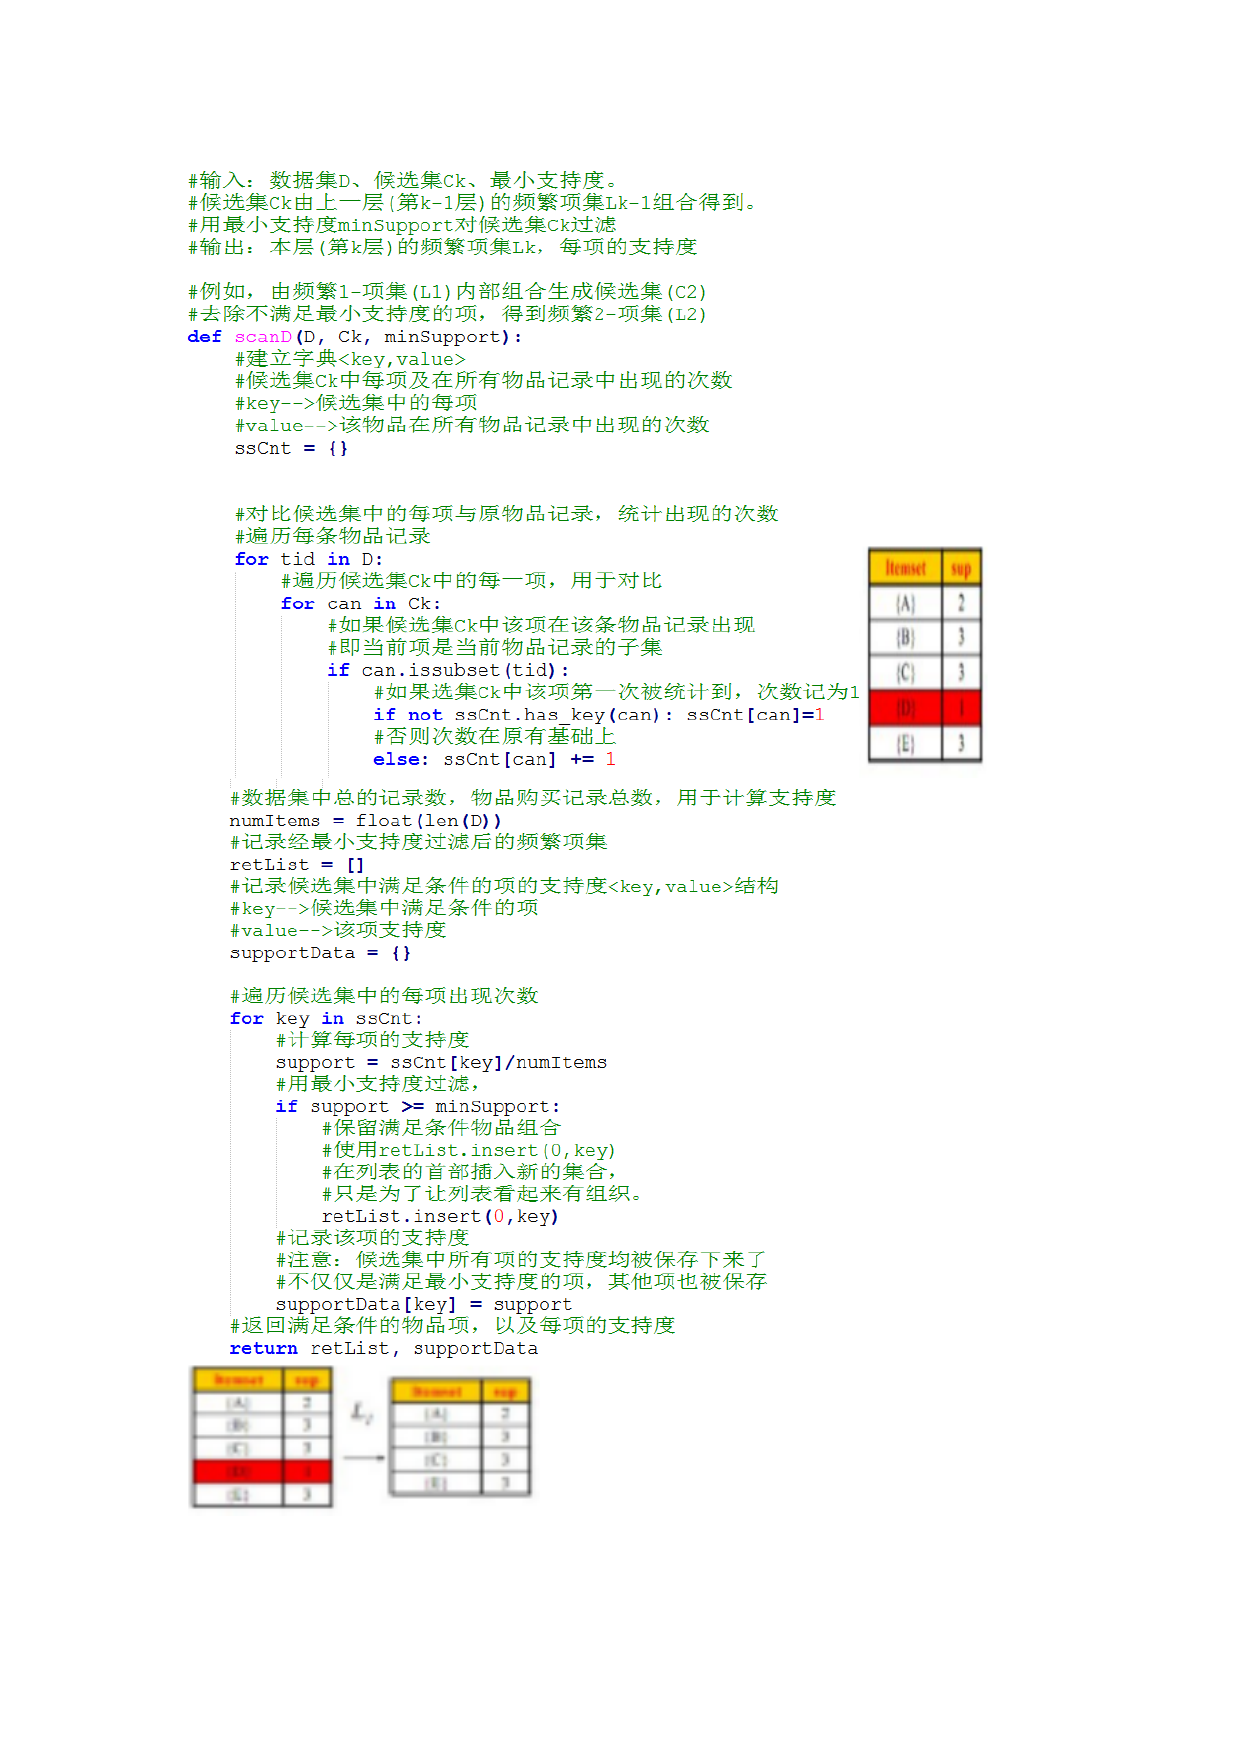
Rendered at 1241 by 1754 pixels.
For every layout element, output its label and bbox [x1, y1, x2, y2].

picture [187, 163, 860, 778]
picture [187, 779, 841, 1360]
